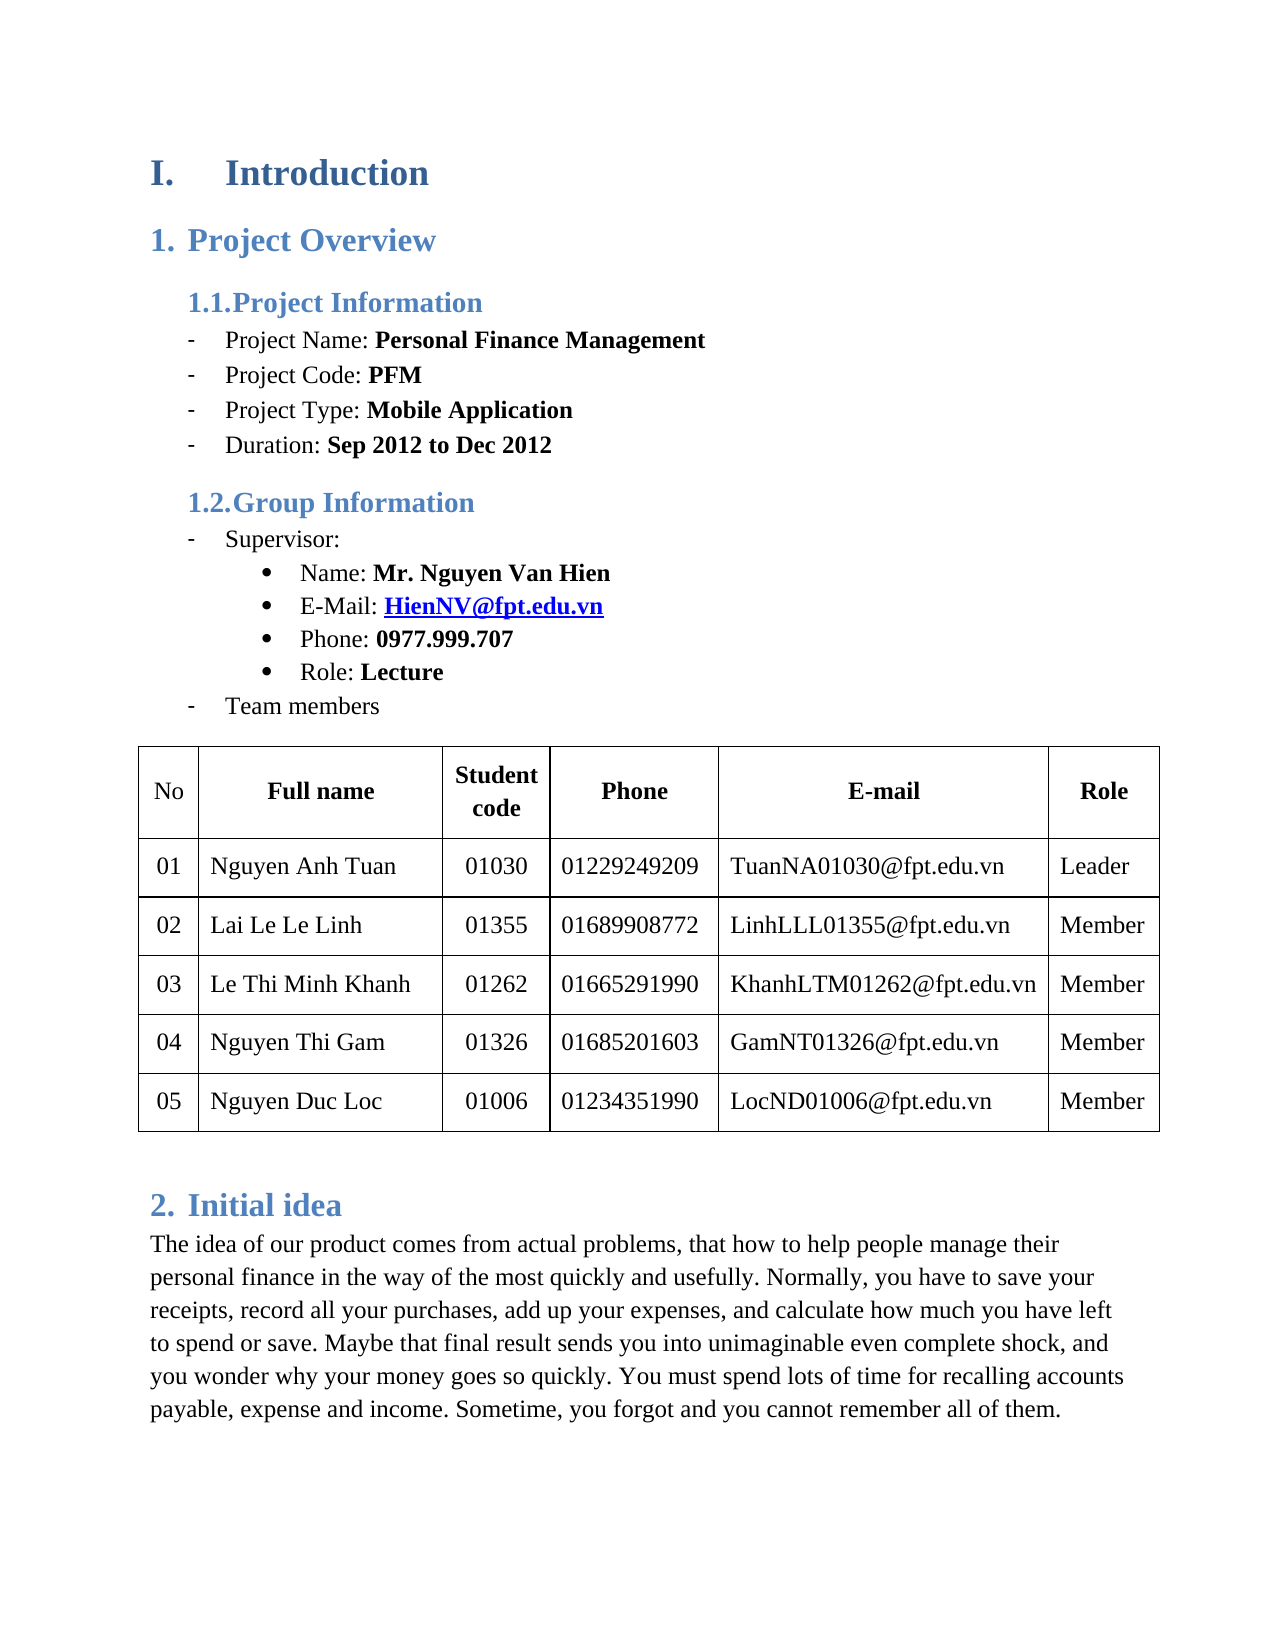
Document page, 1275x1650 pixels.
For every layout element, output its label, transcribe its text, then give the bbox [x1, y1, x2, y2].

subtitle Project Information [187, 285, 1125, 319]
table_cell LocND01006@fpt.edu.vn [719, 1074, 1048, 1131]
table_cell Lai Le Le Linh [199, 898, 442, 955]
table_cell 01665291990 [551, 956, 718, 1014]
table_header Role [1049, 747, 1159, 838]
table_cell 01030 [443, 839, 549, 896]
table_cell Nguyen Duc Loc [199, 1074, 442, 1131]
table_cell KhanhLTM01262@fpt.edu.vn [719, 956, 1048, 1014]
list E-Mail: HienNV@fpt.edu.vn [262, 591, 1125, 620]
table_cell 05 [139, 1074, 198, 1131]
table_cell 01234351990 [551, 1074, 718, 1131]
table_cell LinhLLL01355@fpt.edu.vn [719, 898, 1048, 955]
table_cell 01689908772 [551, 898, 718, 955]
table_header No [139, 747, 198, 838]
list Role: Lecture [262, 657, 1125, 686]
table_cell 01262 [443, 956, 549, 1014]
table_cell 01685201603 [551, 1015, 718, 1072]
table_cell Member [1049, 956, 1159, 1014]
table_cell TuanNA01030@fpt.edu.vn [719, 839, 1048, 896]
text The idea of our product comes from actual problems, that how to help people manage their personal finance in the way of the most quickly and usefully. Normally, you have to save your receipts, record all your purchases, add up your expenses, and calculate how much you have left to spend or save. Maybe that final result sends you into unimaginable even complete shock, and you wonder why your money goes so quickly. You must spend lots of time for recalling accounts payable, expense and income. Sometime, you forgot and you cannot remember all of them. [150, 1229, 1125, 1423]
table_header E-mail [719, 747, 1048, 838]
table_cell Member [1049, 898, 1159, 955]
table_cell 01355 [443, 898, 549, 955]
table_cell Nguyen Anh Tuan [199, 839, 442, 896]
subtitle Group Information [187, 485, 1125, 518]
table_cell Nguyen Thi Gam [199, 1015, 442, 1072]
table_cell 02 [139, 898, 198, 955]
subtitle Introduction [150, 150, 1125, 193]
table_cell 04 [139, 1015, 198, 1072]
list Supervisor: [187, 523, 1125, 554]
table_header Student code [443, 747, 549, 838]
table_cell 03 [139, 956, 198, 1014]
table_cell 01 [139, 839, 198, 896]
subtitle Project Overview [150, 220, 1125, 259]
table_cell Member [1049, 1074, 1159, 1131]
table_header Phone [551, 747, 718, 838]
table_cell Leader [1049, 839, 1159, 896]
table_cell GamNT01326@fpt.edu.vn [719, 1015, 1048, 1072]
table_header Full name [199, 747, 442, 838]
list Project Type: Mobile Application [187, 394, 1125, 424]
list Name: Mr. Nguyen Van Hien [262, 558, 1125, 587]
list Duration: Sep 2012 to Dec 2012 [187, 429, 1125, 459]
list Project Name: Personal Finance Management [187, 324, 1125, 354]
table_cell 01229249209 [551, 839, 718, 896]
table_cell 01006 [443, 1074, 549, 1131]
list Project Code: PFM [187, 359, 1125, 389]
list Phone: 0977.999.707 [262, 624, 1125, 653]
list Team members [187, 690, 1125, 721]
table_cell Member [1049, 1015, 1159, 1072]
subtitle Initial idea [150, 1185, 1125, 1223]
table_cell 01326 [443, 1015, 549, 1072]
table_cell Le Thi Minh Khanh [199, 956, 442, 1014]
